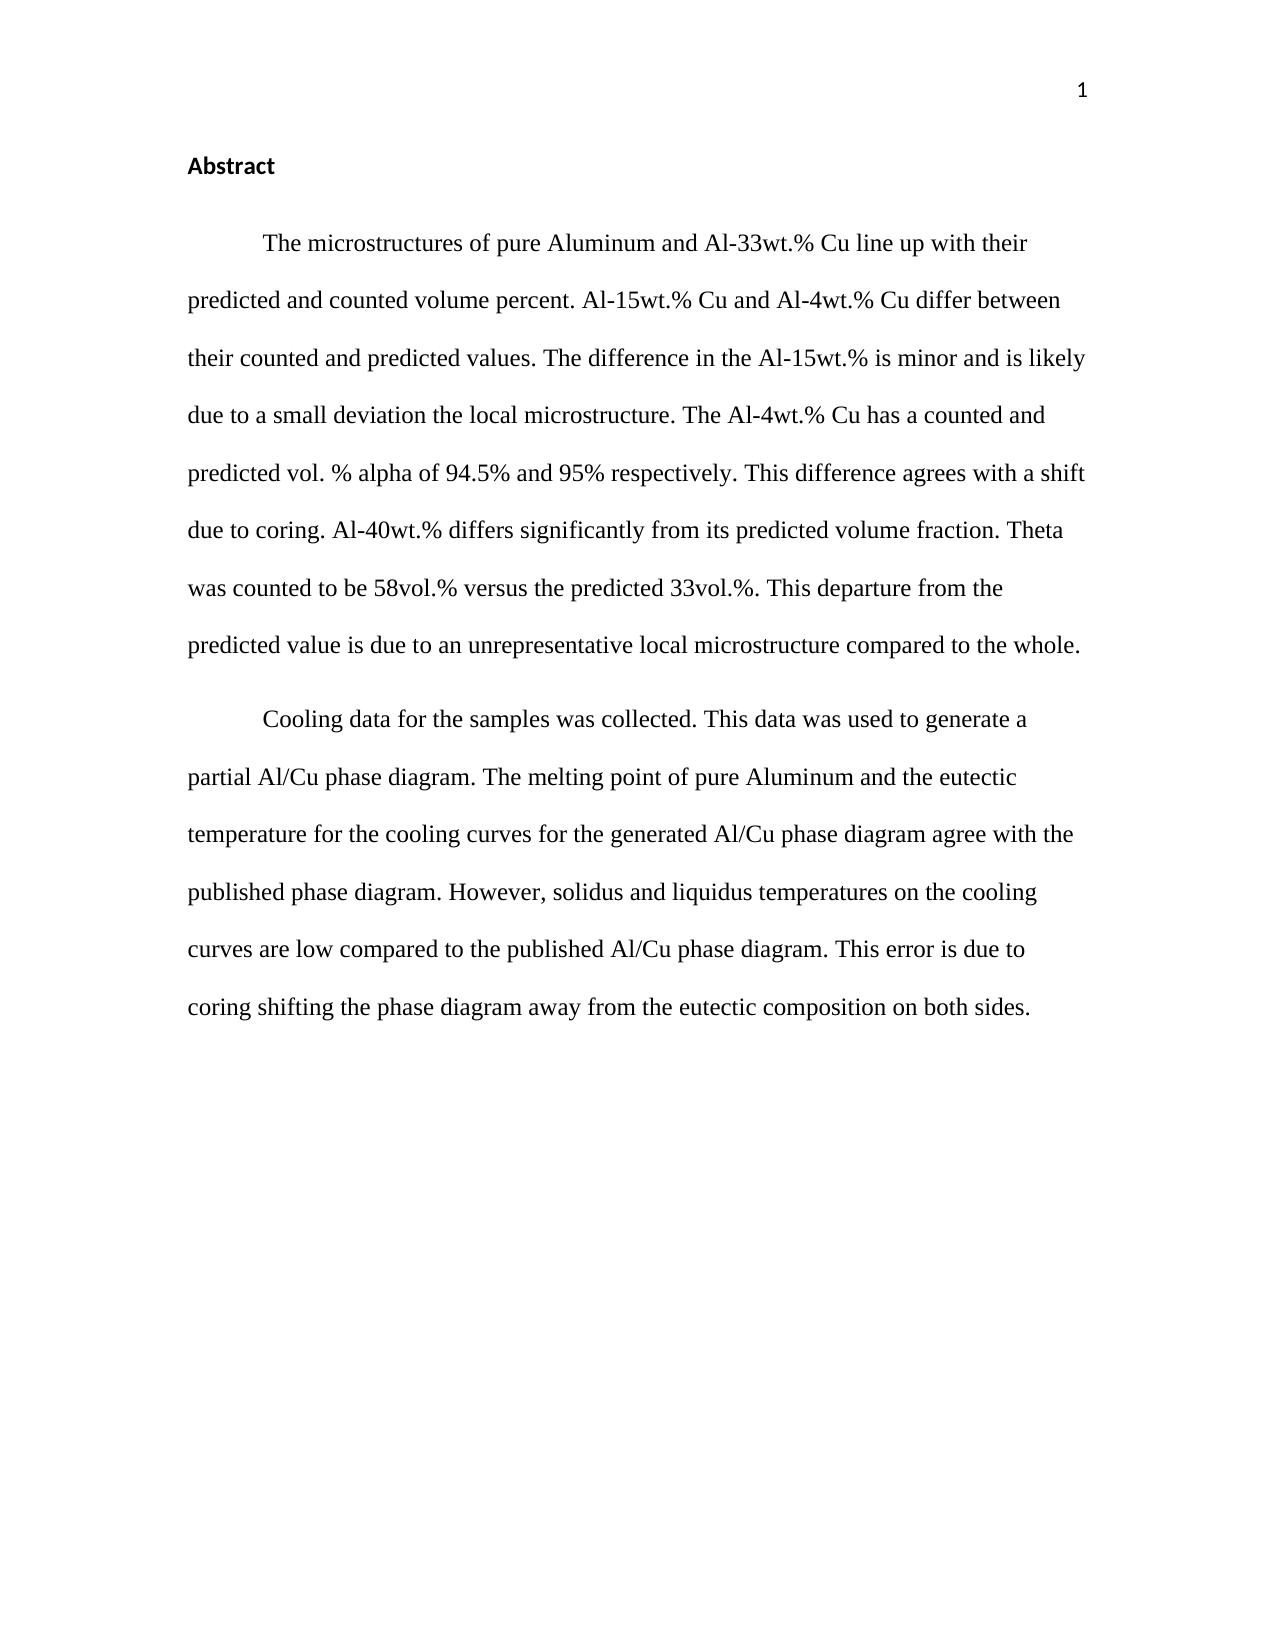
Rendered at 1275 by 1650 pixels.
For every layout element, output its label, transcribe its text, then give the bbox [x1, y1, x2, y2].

text Abstract [187, 150, 1087, 181]
text Cooling data for the samples was collected. This data was used to generate a partial Al/Cu phase diagram. The melting point of pure Aluminum and the eutectic temperature for the cooling curves for the generated Al/Cu phase diagram agree with the published phase diagram. However, solidus and liquidus temperatures on the cooling curves are low compared to the published Al/Cu phase diagram. This error is due to coring shifting the phase diagram away from the eutectic composition on both sides. [187, 704, 1087, 1021]
text The microstructures of pure Aluminum and Al-33wt.% Cu line up with their predicted and counted volume percent. Al-15wt.% Cu and Al-4wt.% Cu differ between their counted and predicted values. The difference in the Al-15wt.% is minor and is likely due to a small deviation the local microstructure. The Al-4wt.% Cu has a counted and predicted vol. % alpha of 94.5% and 95% respectively. This difference agrees with a shift due to coring. Al-40wt.% differs significantly from its predicted volume fraction. Theta was counted to be 58vol.% versus the predicted 33vol.%. This departure from the predicted value is due to an unrepresentative local microstructure compared to the whole. [187, 228, 1087, 659]
